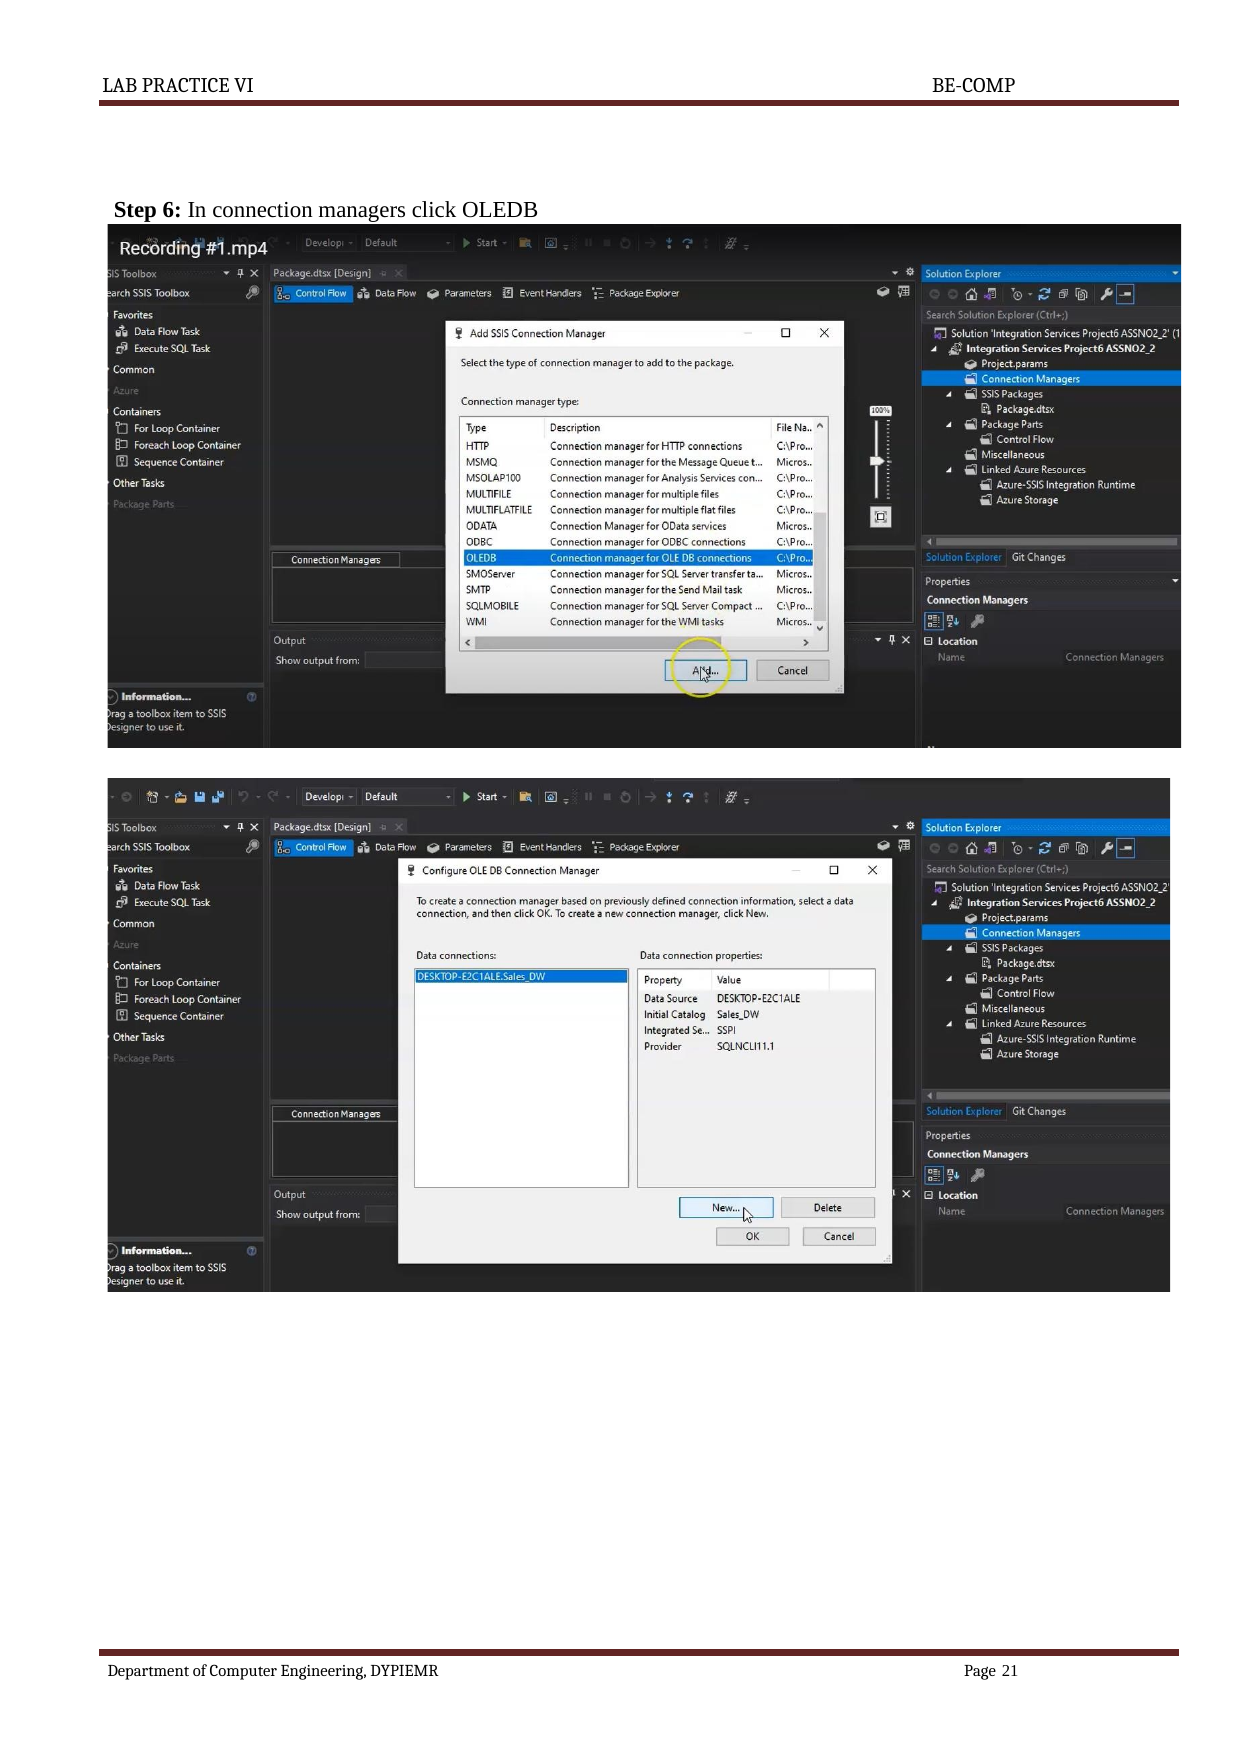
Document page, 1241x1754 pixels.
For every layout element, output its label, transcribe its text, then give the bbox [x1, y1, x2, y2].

text Step 6: In connection managers click OLEDB [102, 196, 1181, 223]
picture [107, 224, 1182, 748]
picture [107, 778, 1171, 1292]
